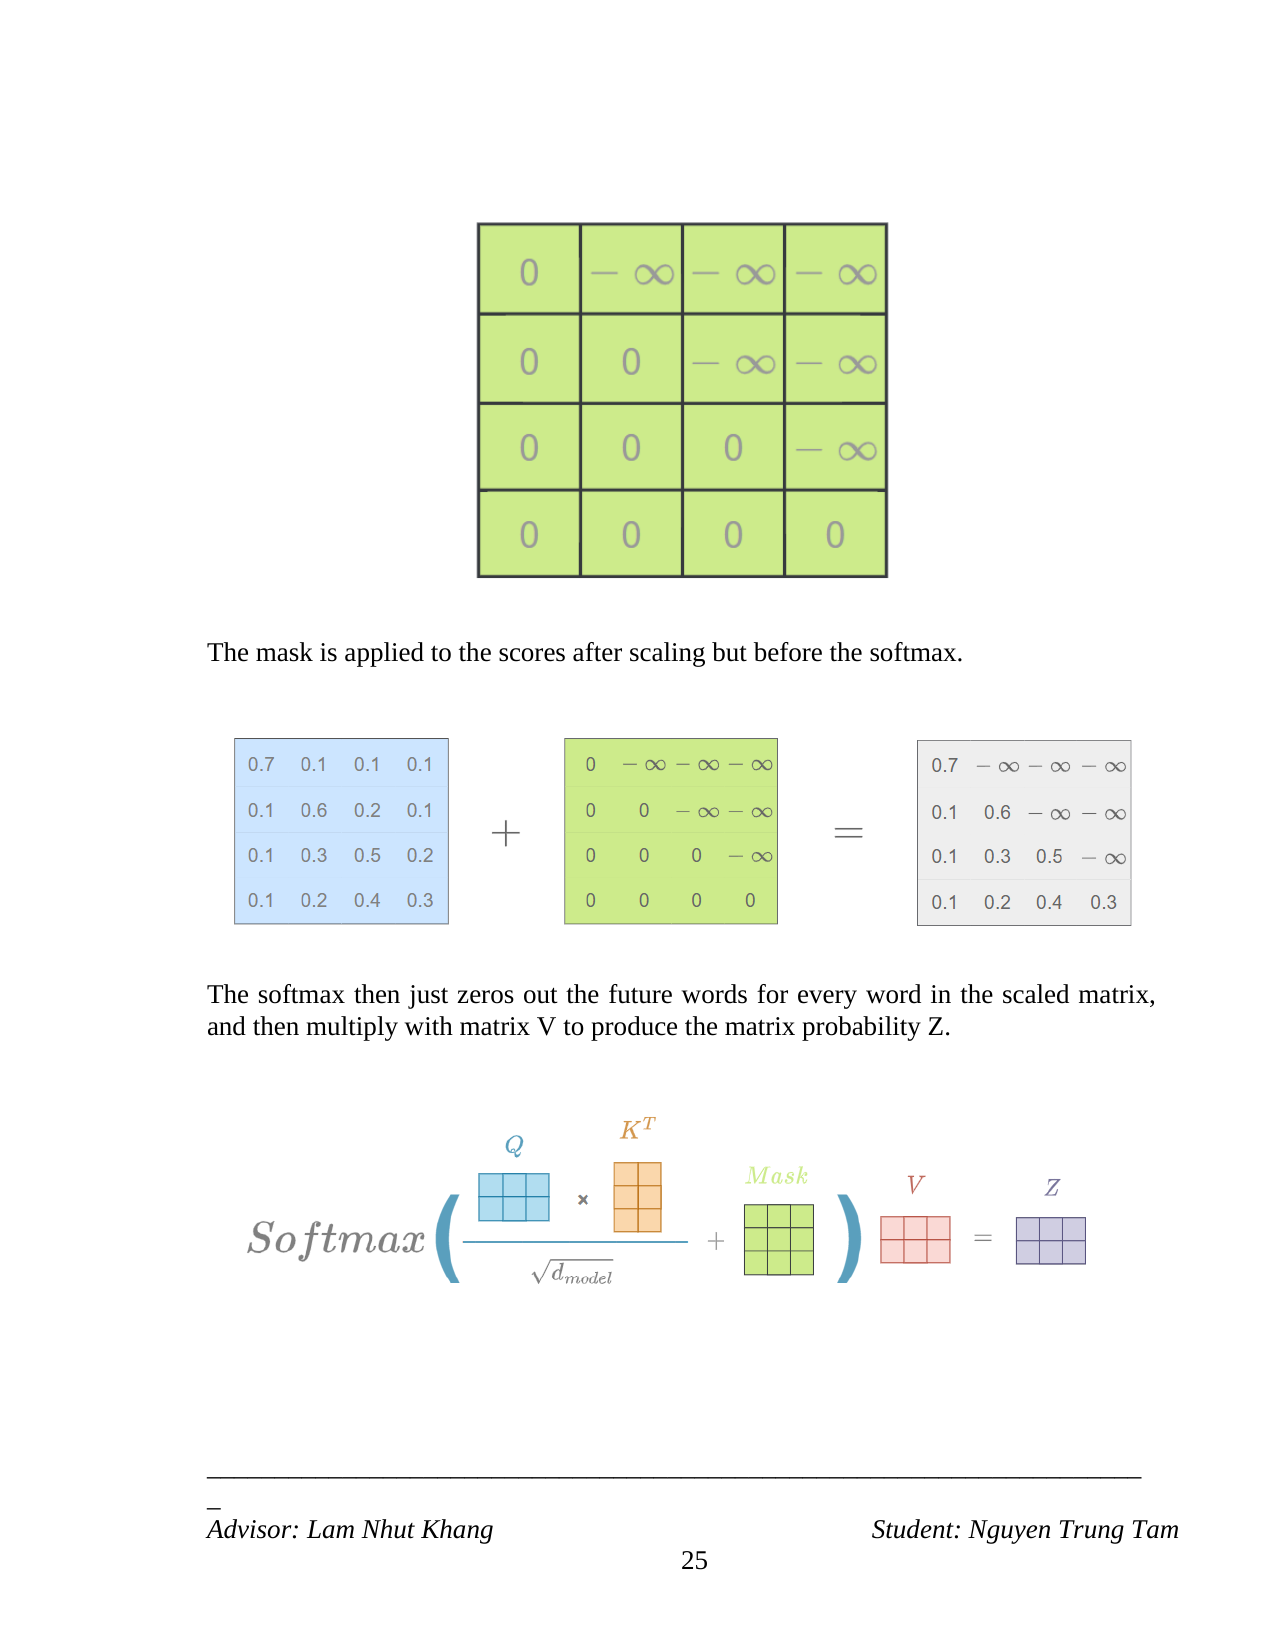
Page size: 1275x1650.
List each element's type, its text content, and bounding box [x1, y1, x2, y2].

text The softmax then just zeros out the future words for every word in the scaled matrix, and then multiply with matrix V to produce the matrix probability Z. [207, 978, 1157, 1041]
picture [437, 177, 927, 620]
picture [206, 1057, 1157, 1388]
picture [206, 683, 1157, 962]
text The mask is applied to the scores after scaling but before the softmax. [207, 636, 1157, 667]
